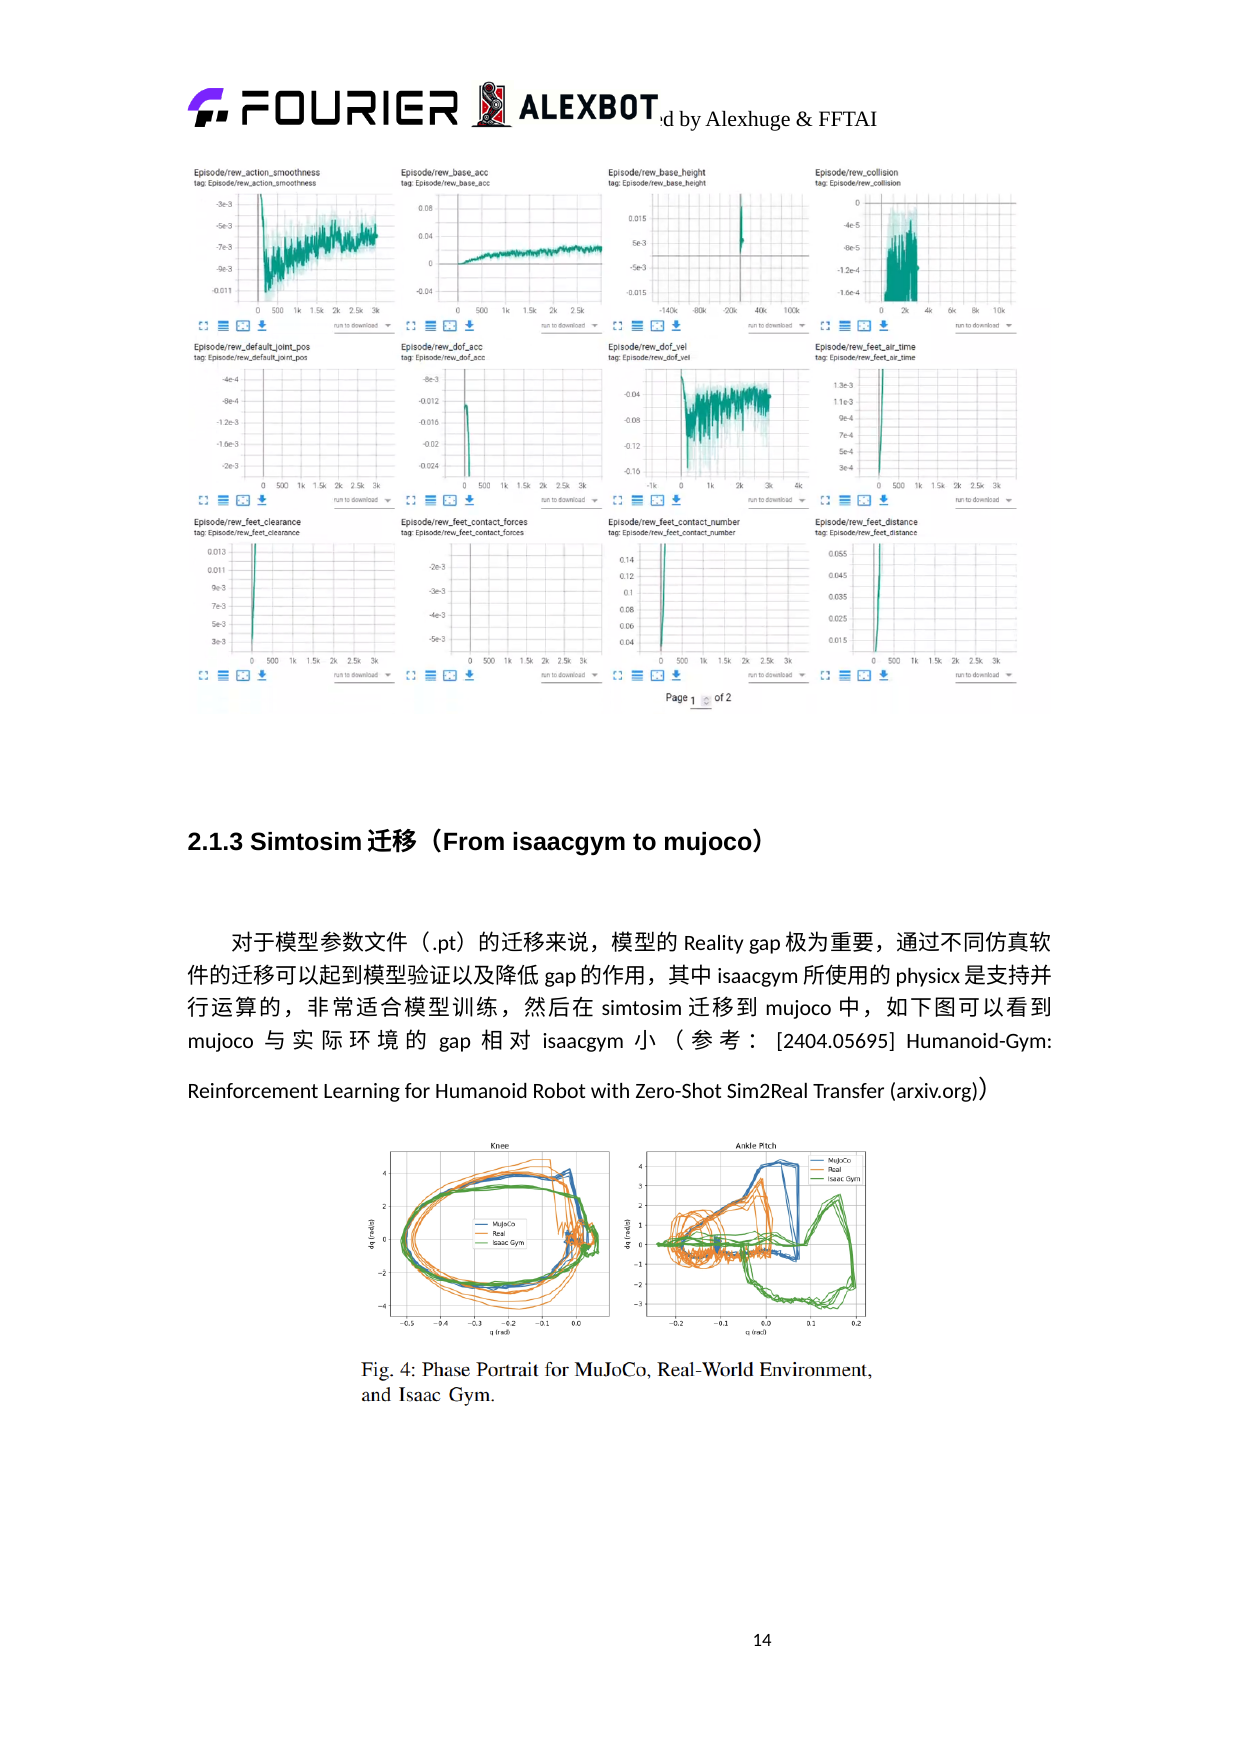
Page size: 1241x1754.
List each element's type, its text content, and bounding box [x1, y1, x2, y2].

subtitle 2.1.3 Simtosim迁移（From isaacgym to mujoco） [187, 807, 1053, 872]
picture [350, 1119, 890, 1419]
picture [187, 88, 458, 127]
picture [188, 162, 1052, 714]
picture [469, 76, 661, 132]
text 对于模型参数文件（.pt）的迁移来说，模型的Reality gap极为重要，通过不同仿真软件的迁移可以起到模型验证以及降低gap的作用，其中isaacgym所使用的physicx是支持并行运算的，非常适合模型训练，然后在simtosim迁移到mujoco中，如下图可以看到mujoco与实际环境的gap相对isaacgym小（参考：[2404.05695] Humanoid-Gym: Reinforcement Learning for Humanoid Robot with Zero-Shot Sim2Real Transfer (arxiv.org)） [187, 925, 1053, 1120]
